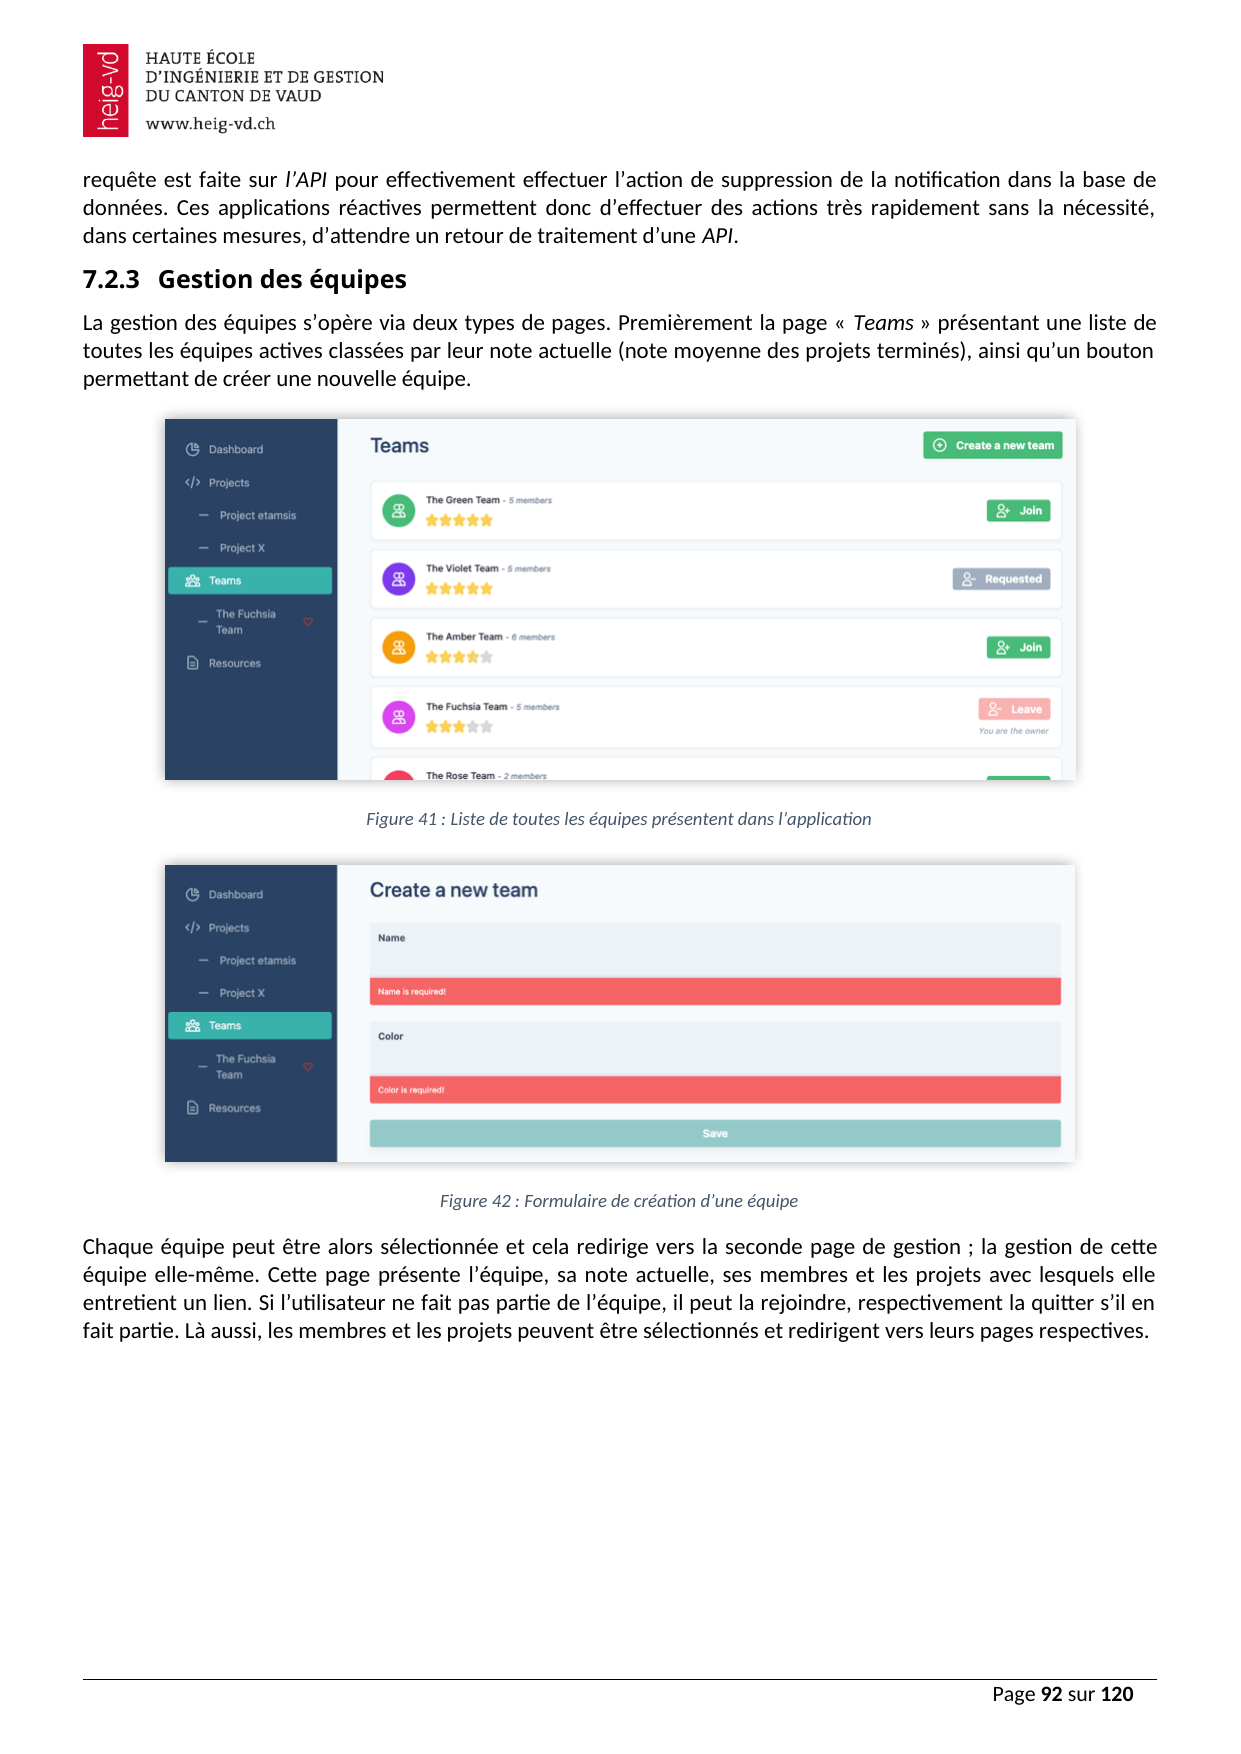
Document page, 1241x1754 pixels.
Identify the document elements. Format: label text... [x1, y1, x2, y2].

text Chaque équipe peut être alors sélectionnée et cela redirige vers la seconde page de gestion ; la gestion de cette équipe elle-même. Cette page présente l’équipe, sa note actuelle, ses membres et les projets avec lesquels elle entretient un lien. Si l’utilisateur ne fait pas partie de l’équipe, il peut la rejoindre, respectivement la quitter s’il en fait partie. Là aussi, les membres et les projets peuvent être sélectionnés et redirigent vers leurs pages respectives. [83, 1232, 1157, 1344]
picture [165, 865, 1075, 1162]
subtitle Gestion des équipes [83, 262, 1157, 296]
text La gestion des équipes s’opère via deux types de pages. Premièrement la page « Teams » présentant une liste de toutes les équipes actives classées par leur note actuelle (note moyenne des projets terminés), ainsi qu’un bouton permettant de créer une nouvelle équipe. [83, 308, 1157, 393]
picture [83, 44, 384, 137]
text Figure 42 : Formulaire de création d’une équipe [83, 1189, 1157, 1212]
picture [165, 419, 1076, 780]
text Figure 41 : Liste de toutes les équipes présentent dans l’application [83, 807, 1157, 830]
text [83, 165, 1157, 249]
